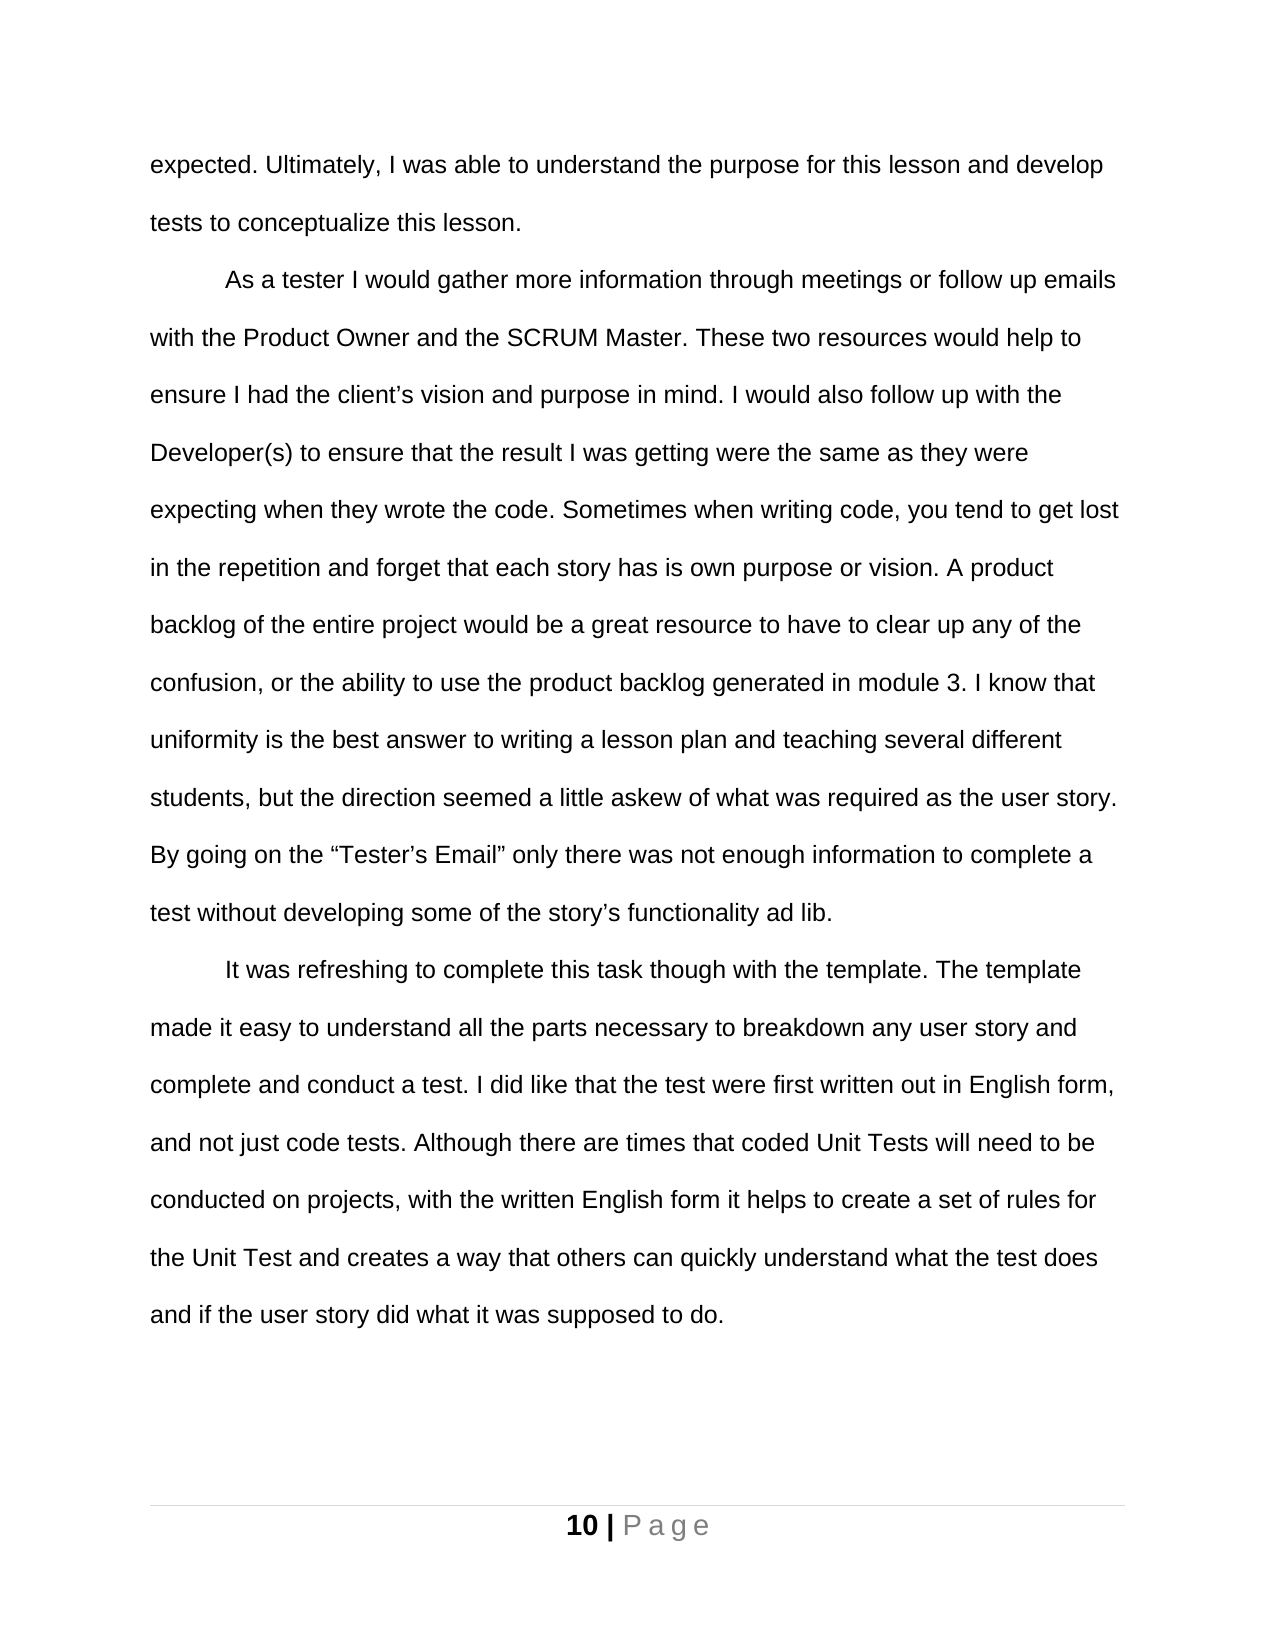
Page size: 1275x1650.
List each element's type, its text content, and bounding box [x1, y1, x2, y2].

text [150, 150, 1125, 236]
text As a tester I would gather more information through meetings or follow up emails with the Product Owner and the SCRUM Master. These two resources would help to ensure I had the client’s vision and purpose in mind. I would also follow up with the Developer(s) to ensure that the result I was getting were the same as they were expecting when they wrote the code. Sometimes when writing code, you tend to get lost in the repetition and forget that each story has is own purpose or vision. A product backlog of the entire project would be a great resource to have to clear up any of the confusion, or the ability to use the product backlog generated in module 3. I know that uniformity is the best answer to writing a lesson plan and teaching several different students, but the direction seemed a little askew of what was required as the user story. By going on the “Tester’s Email” only there was not enough information to complete a test without developing some of the story’s functionality ad lib. [150, 265, 1125, 926]
text It was refreshing to complete this task though with the template. The template made it easy to understand all the parts necessary to breakdown any user story and complete and conduct a test. I did like that the test were first written out in English form, and not just code tests. Although there are times that coded Unit Tests will need to be conducted on projects, with the written English form it helps to create a set of rules for the Unit Test and creates a way that others can quickly understand what the test does and if the user story did what it was supposed to do. [150, 955, 1125, 1329]
